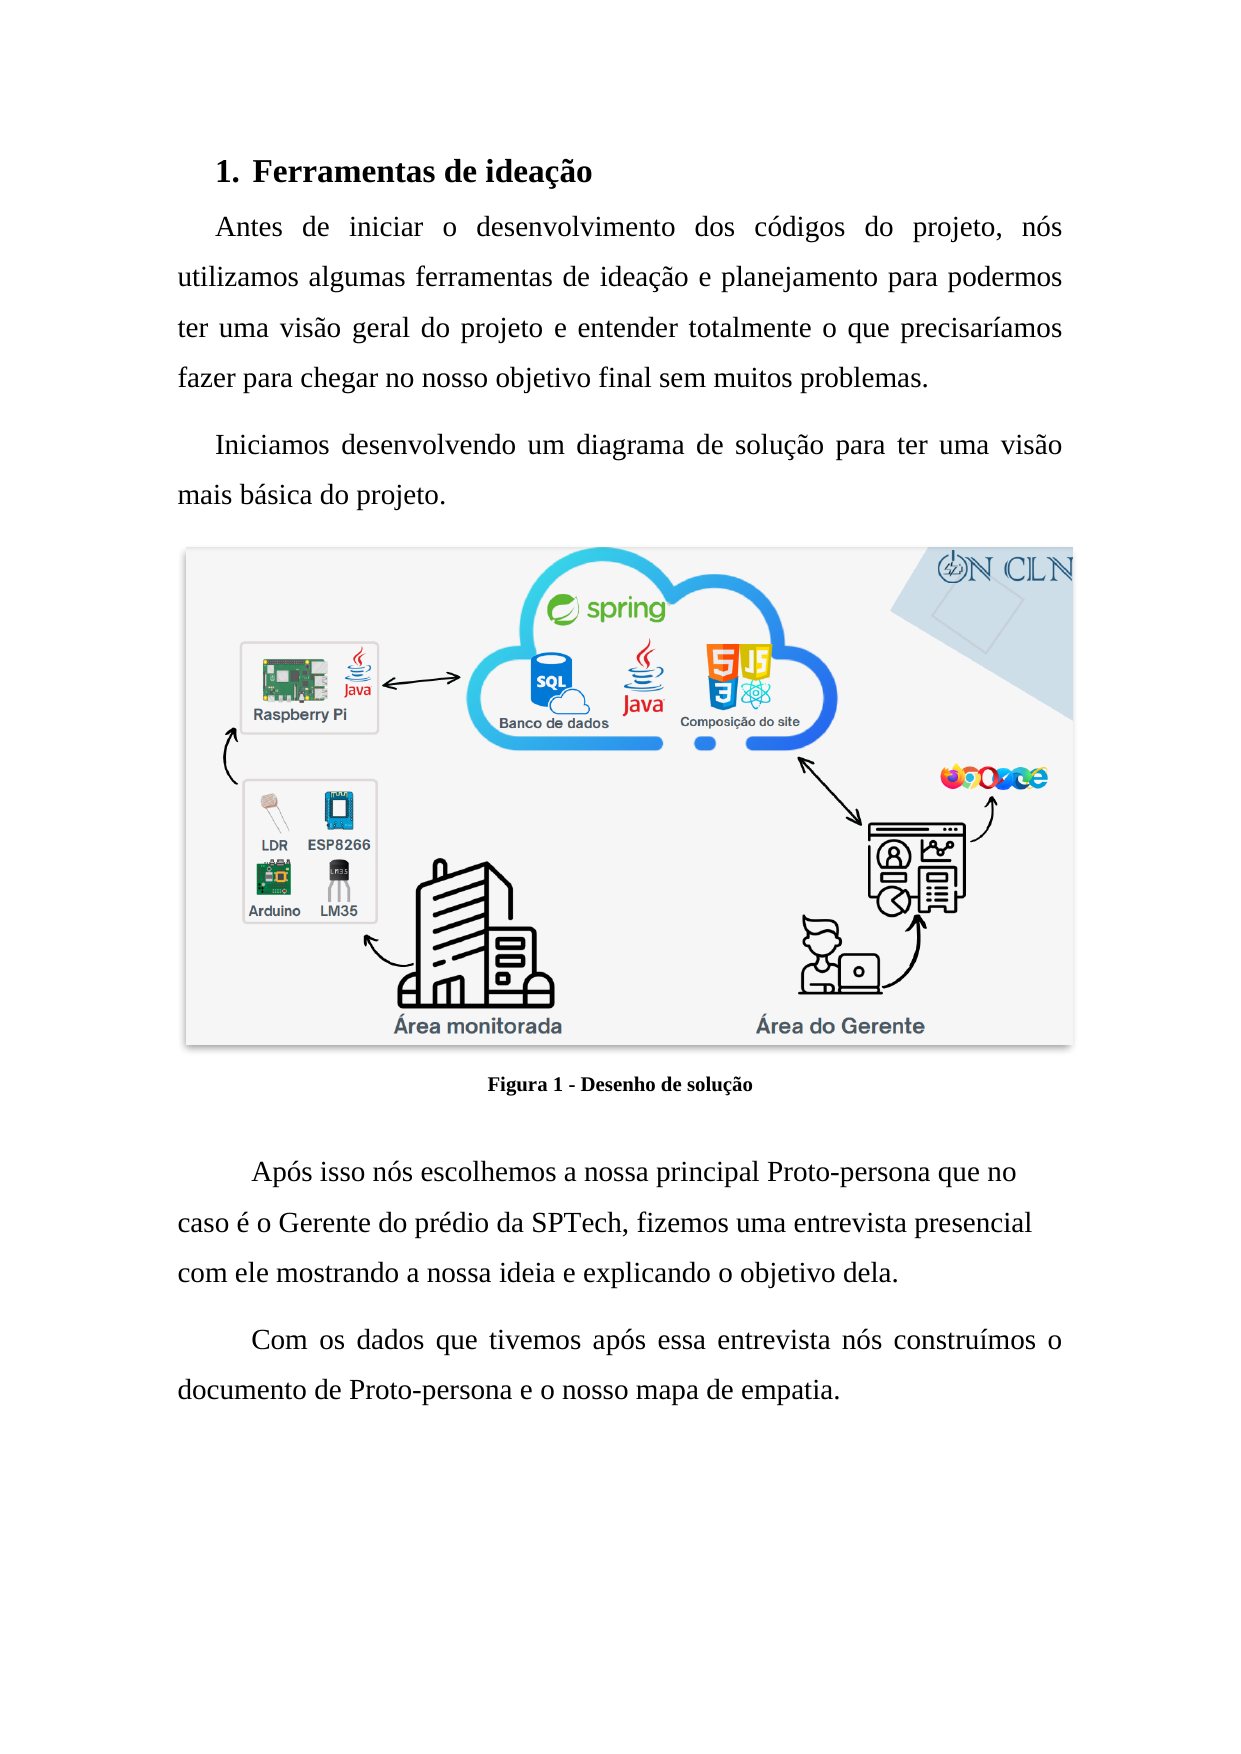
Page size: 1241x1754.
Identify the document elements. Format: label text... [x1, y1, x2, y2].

text Figura 1 - Desenho de solução [177, 1072, 1063, 1096]
text Iniciamos desenvolvendo um diagrama de solução para ter uma visão mais básica do projeto. [177, 427, 1063, 511]
text Após isso nós escolhemos a nossa principal Proto-persona que no caso é o Gerente do prédio da SPTech, fizemos uma entrevista presencial com ele mostrando a nossa ideia e explicando o objetivo dela. [177, 1154, 1063, 1289]
text Com os dados que tivemos após essa entrevista nós construímos o documento de Proto-persona e o nosso mapa de empatia. [177, 1322, 1063, 1406]
subtitle Ferramentas de ideação [215, 152, 1063, 190]
text Antes de iniciar o desenvolvimento dos códigos do projeto, nós utilizamos algumas ferramentas de ideação e planejamento para podermos ter uma visão geral do projeto e entender totalmente o que precisaríamos fazer para chegar no nosso objetivo final sem muitos problemas. [177, 209, 1063, 394]
picture [186, 547, 1073, 1045]
